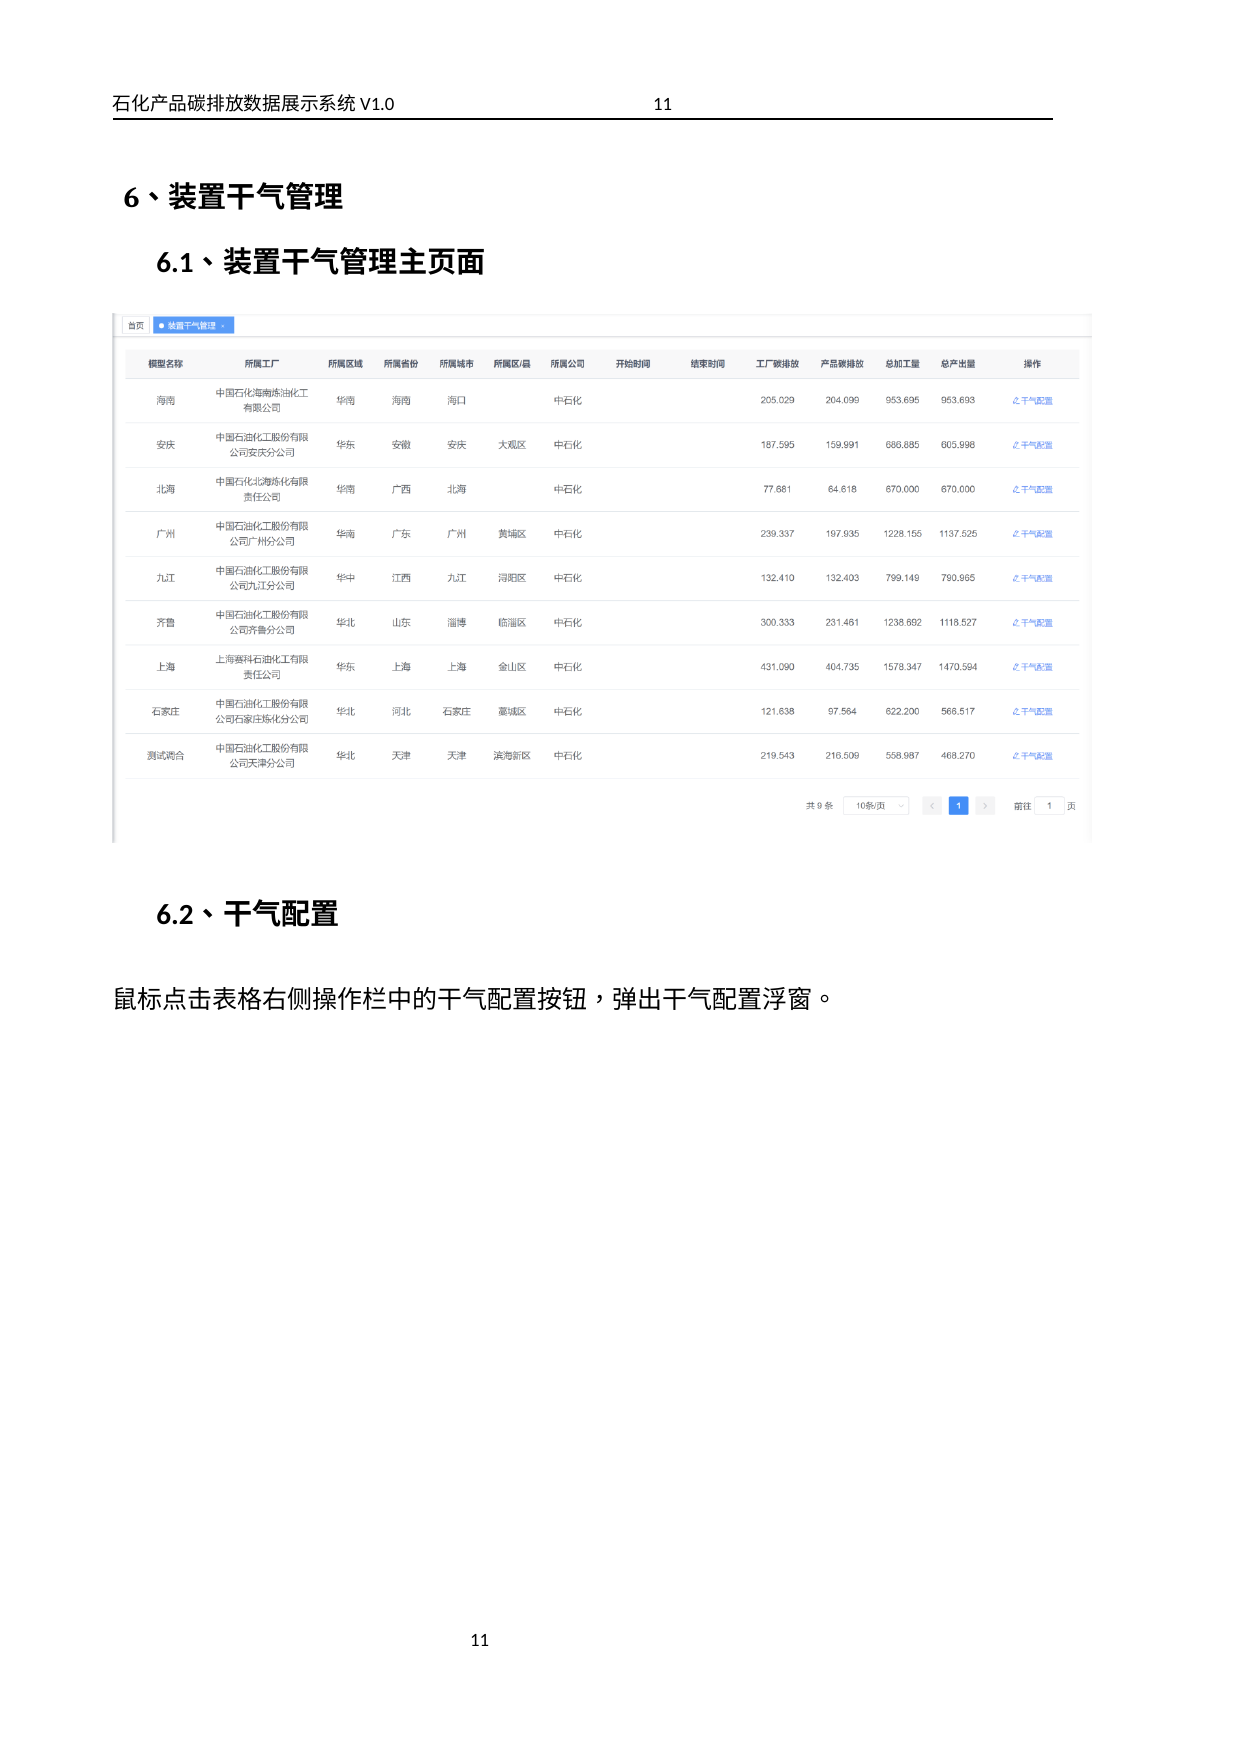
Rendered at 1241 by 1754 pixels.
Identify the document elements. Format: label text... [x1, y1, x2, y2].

subtitle 6.2、干气配置 [134, 879, 1128, 944]
subtitle 6.1、装置干气管理主页面 [134, 227, 1128, 292]
picture [112, 313, 1092, 843]
text 鼠标点击表格右侧操作栏中的干气配置按钮，弹出干气配置浮窗。 [112, 965, 1128, 1030]
subtitle 6、装置干气管理 [123, 162, 1128, 227]
